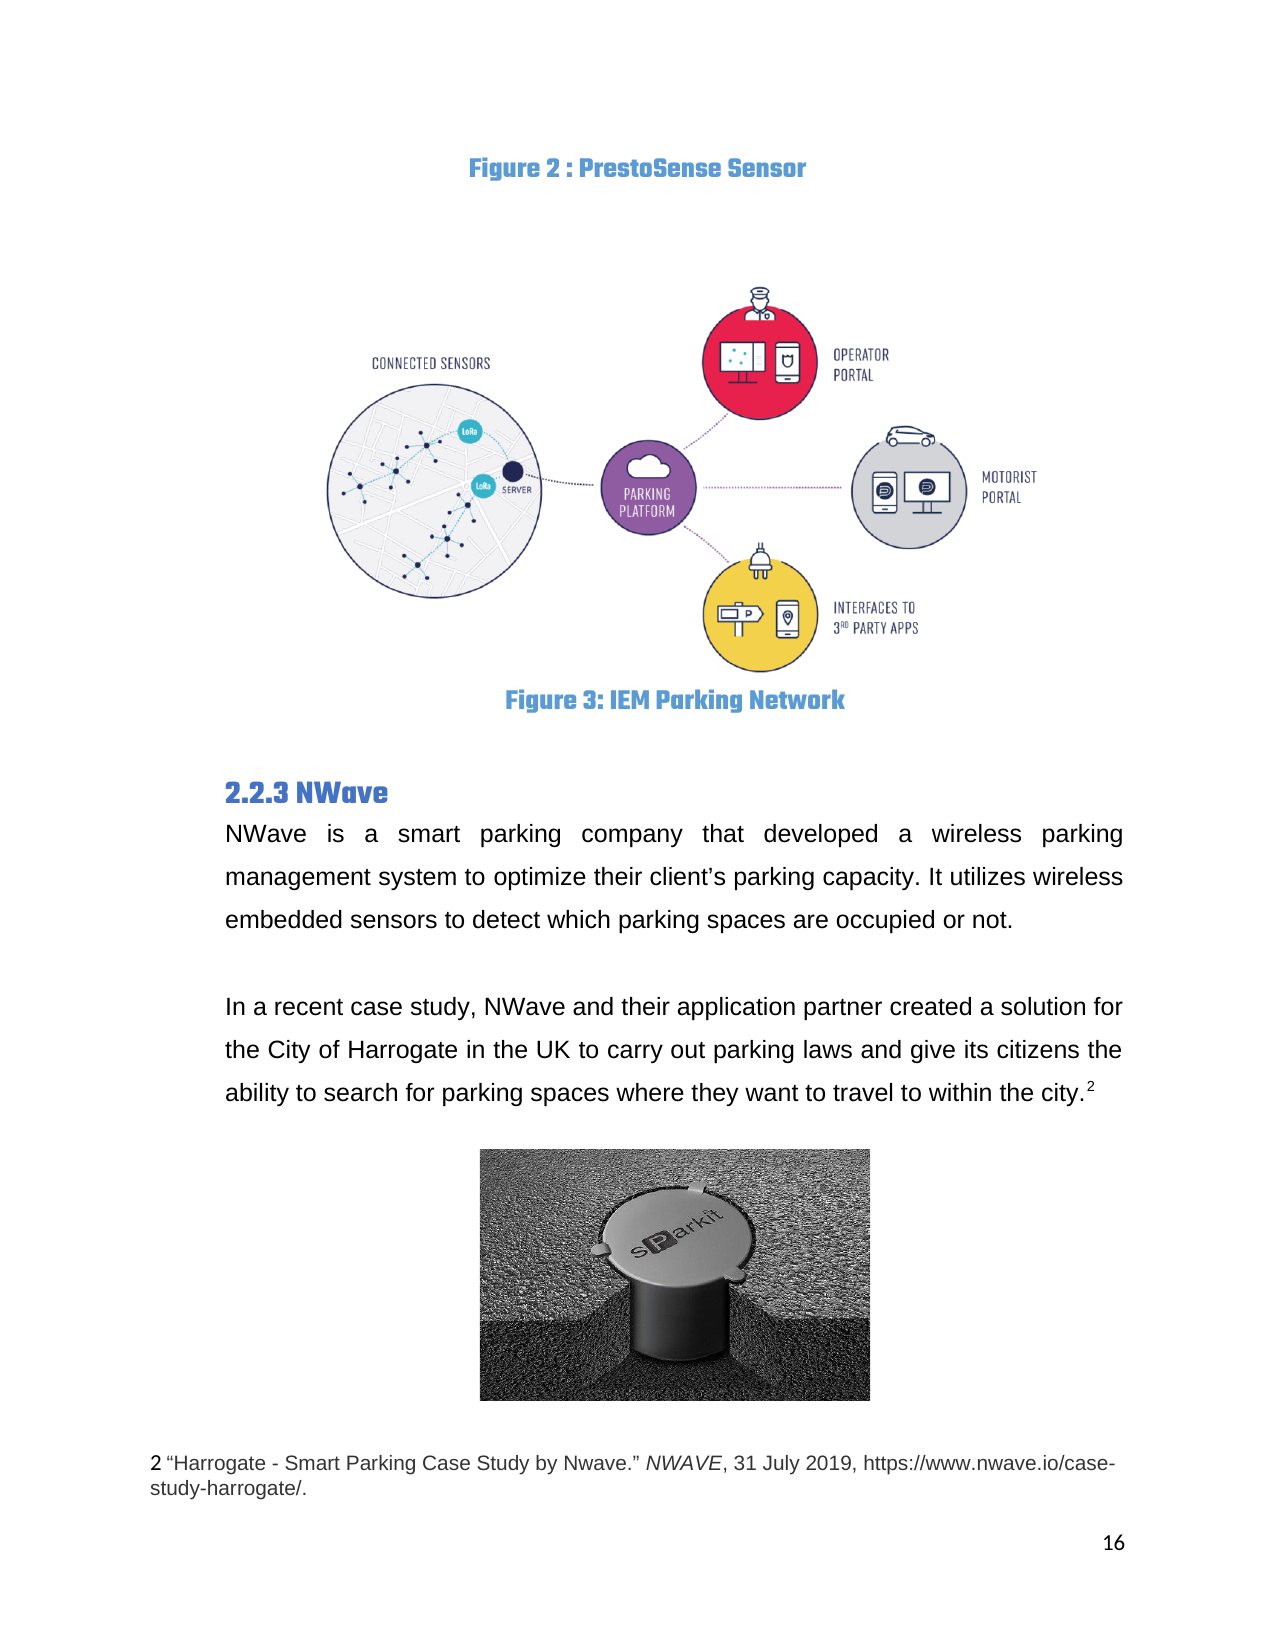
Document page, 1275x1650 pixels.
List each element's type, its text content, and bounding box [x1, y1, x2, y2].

text Figure 2 : PrestoSense Sensor [150, 150, 1125, 192]
text Figure 3: IEM Parking Network [225, 682, 1125, 723]
text 2.2.3 NWave [225, 771, 1125, 819]
picture [479, 1149, 871, 1401]
text In a recent case study, NWave and their application partner created a solution for the City of Harrogate in the UK to carry out parking laws and give its citizens the ability to search for parking spaces where they want to travel to within the city. [225, 992, 1125, 1107]
text NWave is a smart parking company that developed a wireless parking management system to optimize their client’s parking capacity. It utilizes wireless embedded sensors to detect which parking spaces are occupied or not. [225, 819, 1125, 934]
picture [295, 275, 1055, 682]
